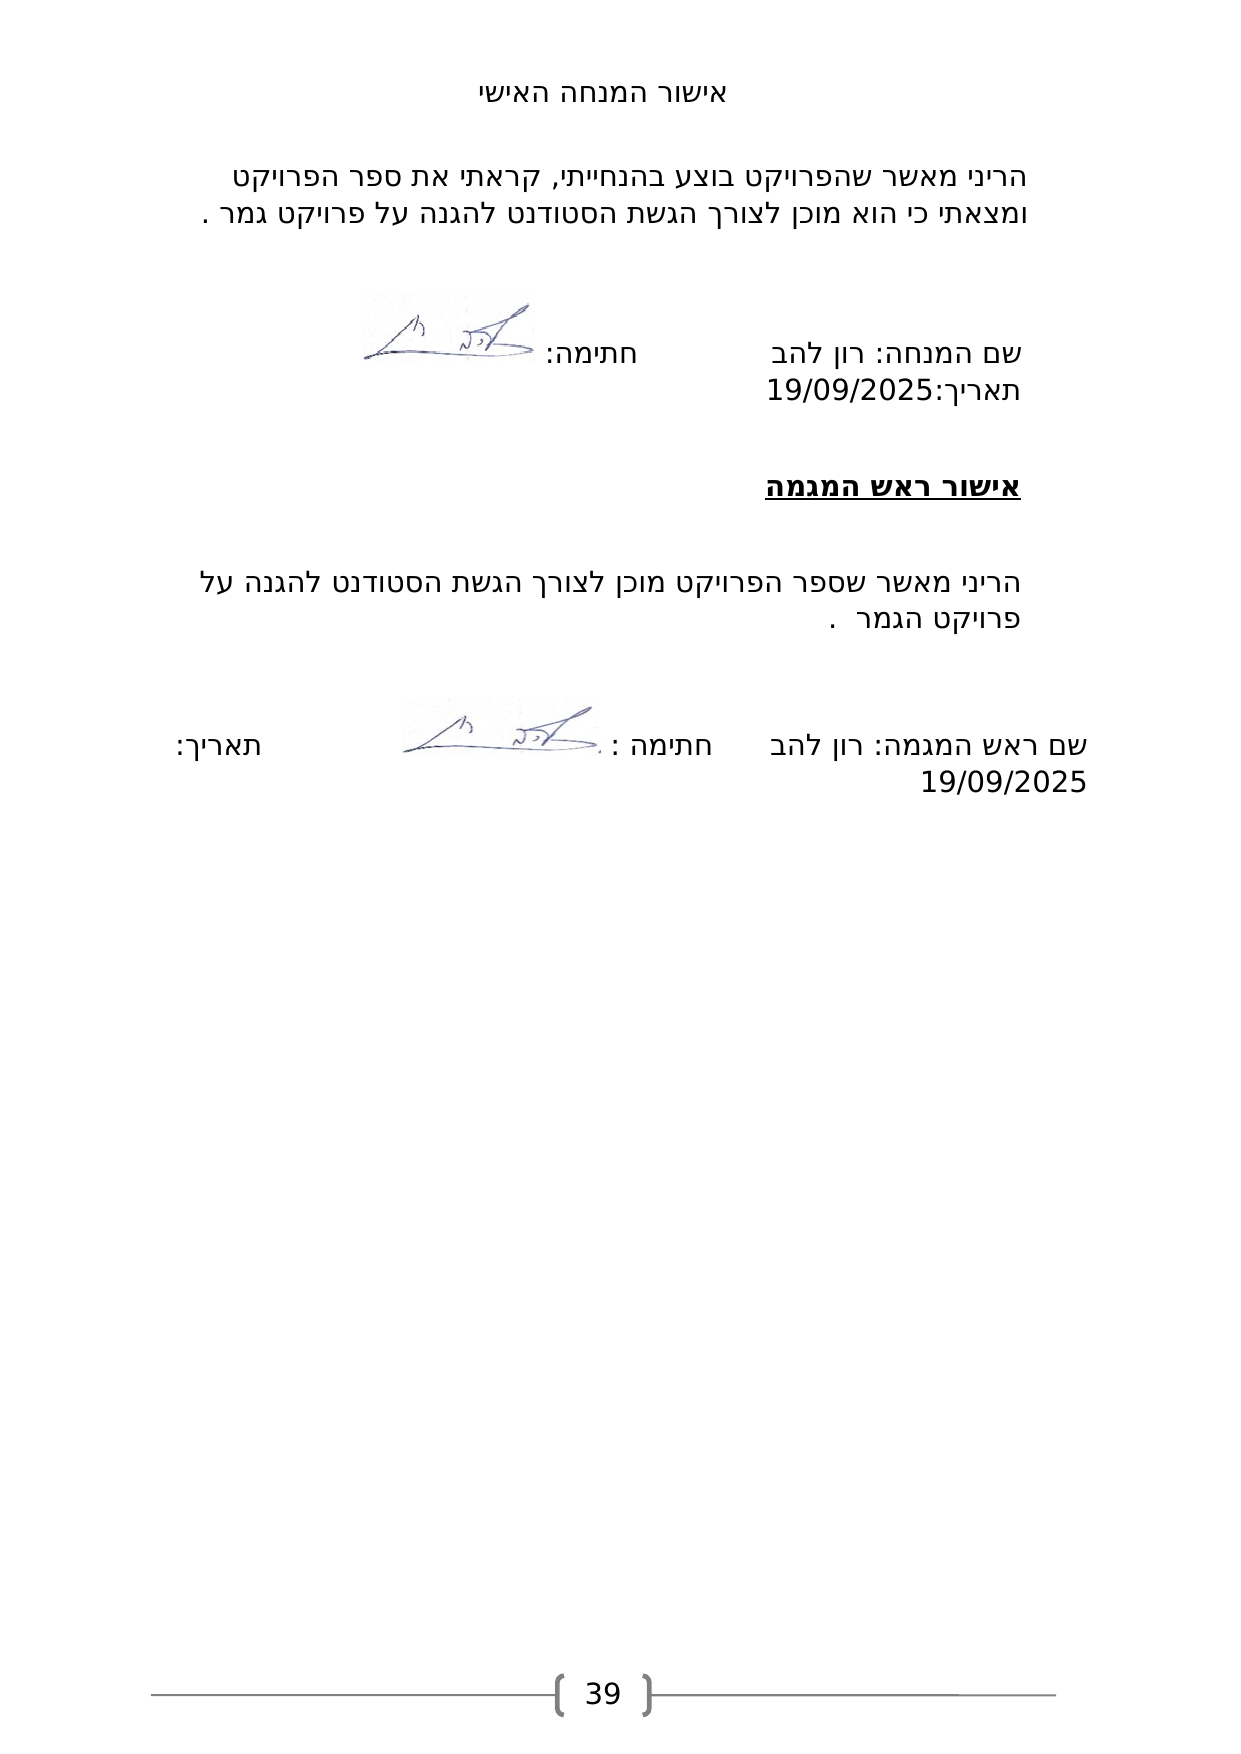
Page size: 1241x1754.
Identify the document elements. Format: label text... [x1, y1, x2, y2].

text אישור ראש המגמה [119, 469, 1021, 503]
text שם המנחה: רון להב חתימה: תאריך:19/09/2025 [119, 293, 1022, 407]
picture [401, 697, 601, 756]
text שם ראש המגמה: רון להב חתימה : תאריך:19/09/2025 [119, 697, 1088, 799]
picture [361, 293, 535, 364]
text הריני מאשר שספר הפרויקט מוכן לצורך הגשת הסטודנט להגנה על פרויקט הגמר . [119, 565, 1022, 636]
text הריני מאשר שהפרויקט בוצע בהנחייתי, קראתי את ספר הפרויקט ומצאתי כי הוא מוכן לצורך הגשת הסטודנט להגנה על פרויקט גמר . [150, 159, 1028, 231]
text אישור המנחה האישי [119, 75, 1087, 109]
